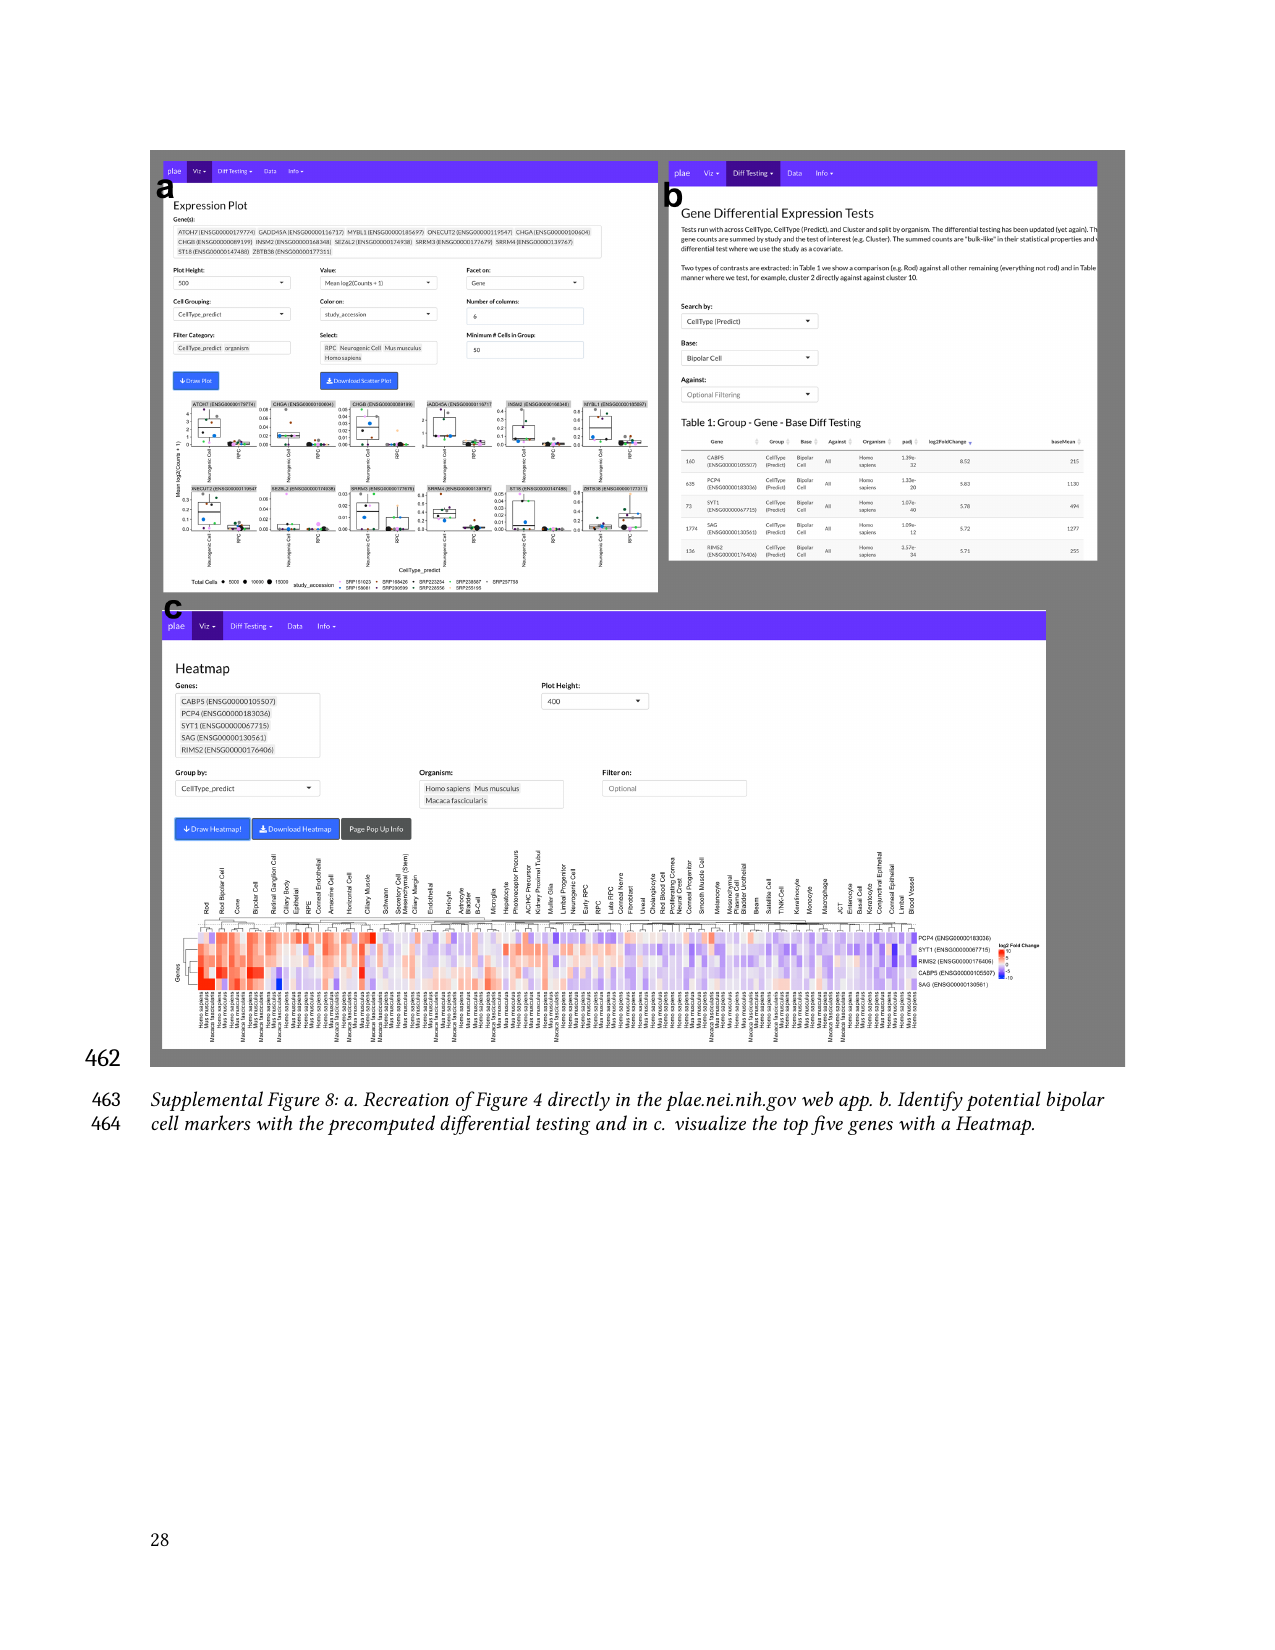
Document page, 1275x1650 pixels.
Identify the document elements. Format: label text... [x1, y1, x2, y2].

picture [150, 150, 1125, 1067]
text Supplemental Figure 8: a. Recreation of Figure 4 directly in the plae.nei.nih.gov web app. b. Identify potential bipolar cell markers with the precomputed differential testing and in c. visualize the top five genes with a Heatmap. [150, 1087, 1125, 1135]
